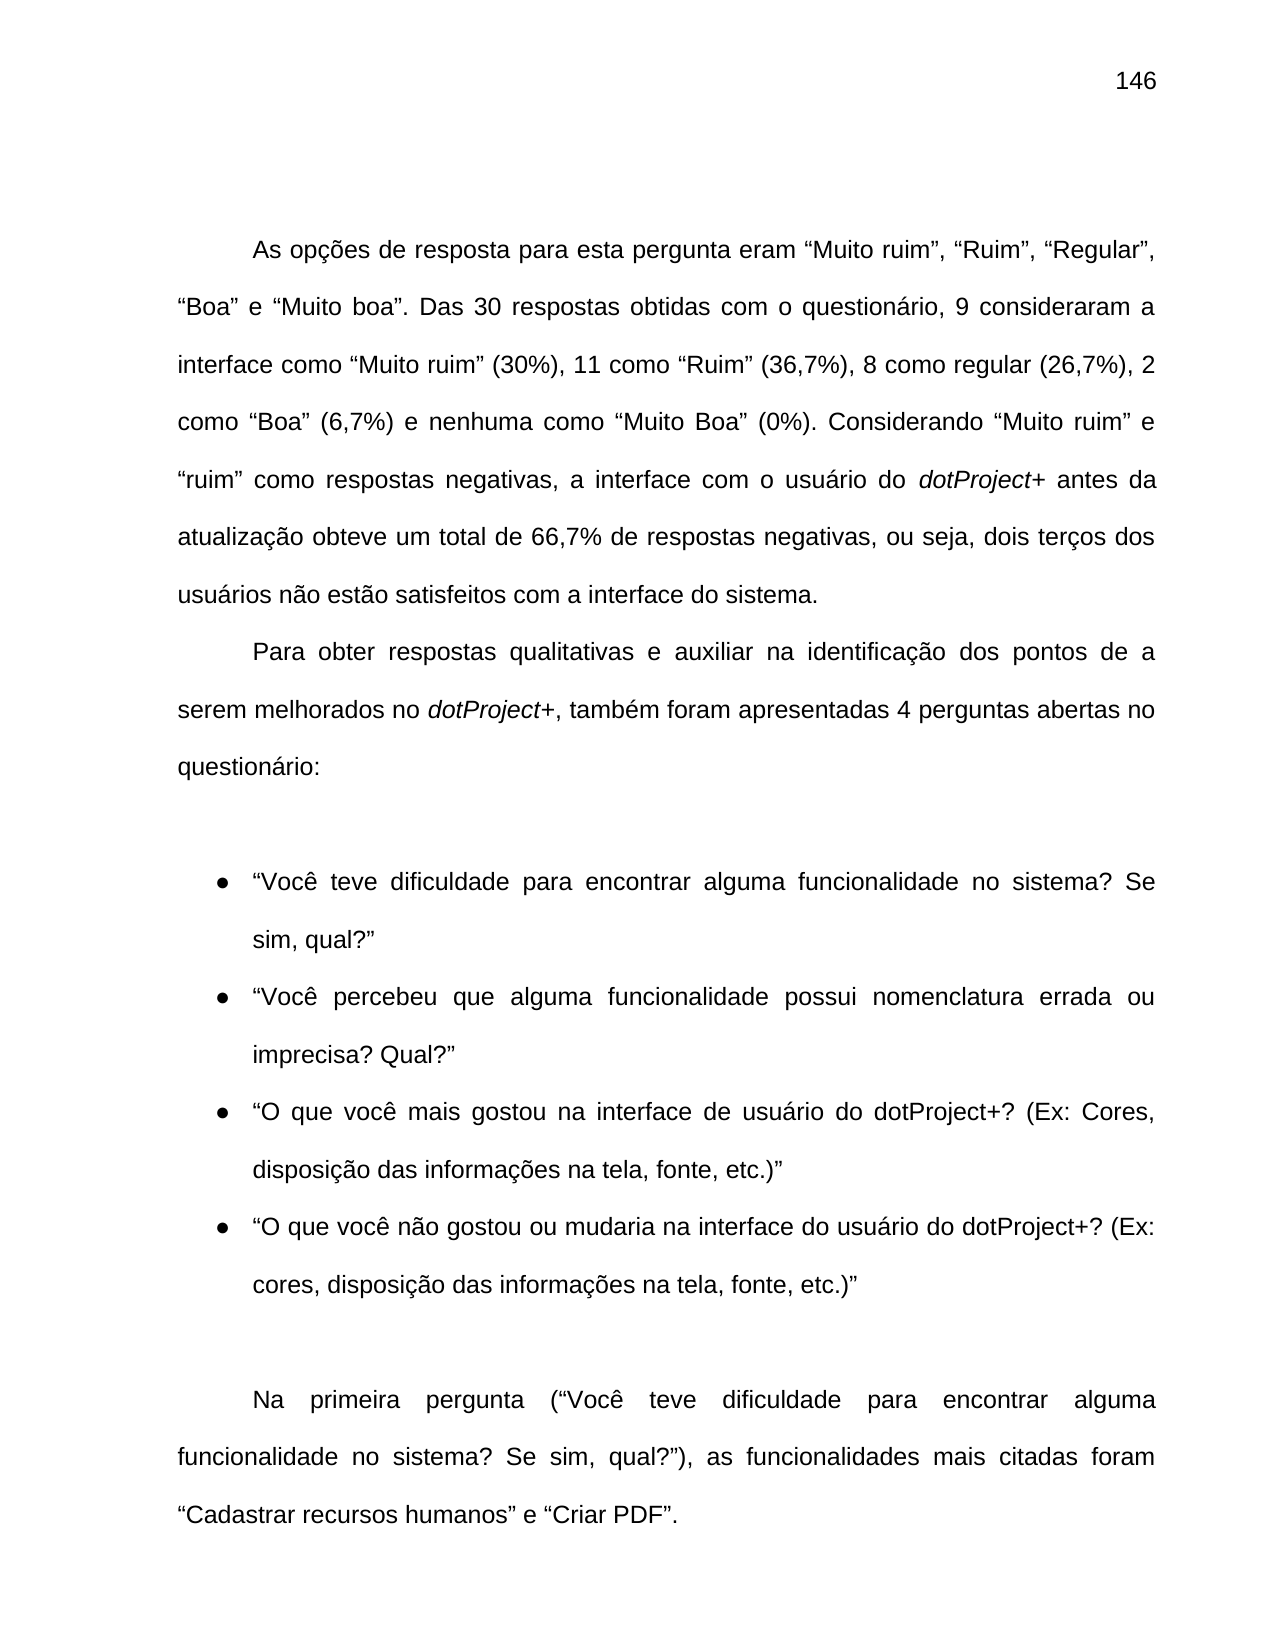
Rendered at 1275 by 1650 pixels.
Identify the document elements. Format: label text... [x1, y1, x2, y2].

text As opções de resposta para esta pergunta eram “Muito ruim”, “Ruim”, “Regular”, “Boa” e “Muito boa”. Das 30 respostas obtidas com o questionário, 9 consideraram a interface como “Muito ruim” (30%), 11 como “Ruim” (36,7%), 8 como regular (26,7%), 2 como “Boa” (6,7%) e nenhuma como “Muito Boa” (0%). Considerando “Muito ruim” e “ruim” como respostas negativas, a interface com o usuário do dotProject+ antes da atualização obteve um total de 66,7% de respostas negativas, ou seja, dois terços dos usuários não estão satisfeitos com a interface do sistema. [177, 235, 1157, 608]
list “O que você mais gostou na interface de usuário do dotProject+? (Ex: Cores, disposição das informações na tela, fonte, etc.)” [215, 1097, 1157, 1183]
list “Você teve dificuldade para encontrar alguma funcionalidade no sistema? Se sim, qual?” [215, 867, 1157, 953]
text Na primeira pergunta (“Você teve dificuldade para encontrar alguma funcionalidade no sistema? Se sim, qual?”), as funcionalidades mais citadas foram “Cadastrar recursos humanos” e “Criar PDF”. [177, 1385, 1157, 1528]
text Para obter respostas qualitativas e auxiliar na identificação dos pontos de a serem melhorados no dotProject+, também foram apresentadas 4 perguntas abertas no questionário: [177, 637, 1157, 781]
list “Você percebeu que alguma funcionalidade possui nomenclatura errada ou imprecisa? Qual?” [215, 982, 1157, 1068]
list “O que você não gostou ou mudaria na interface do usuário do dotProject+? (Ex: cores, disposição das informações na tela, fonte, etc.)” [215, 1212, 1157, 1298]
